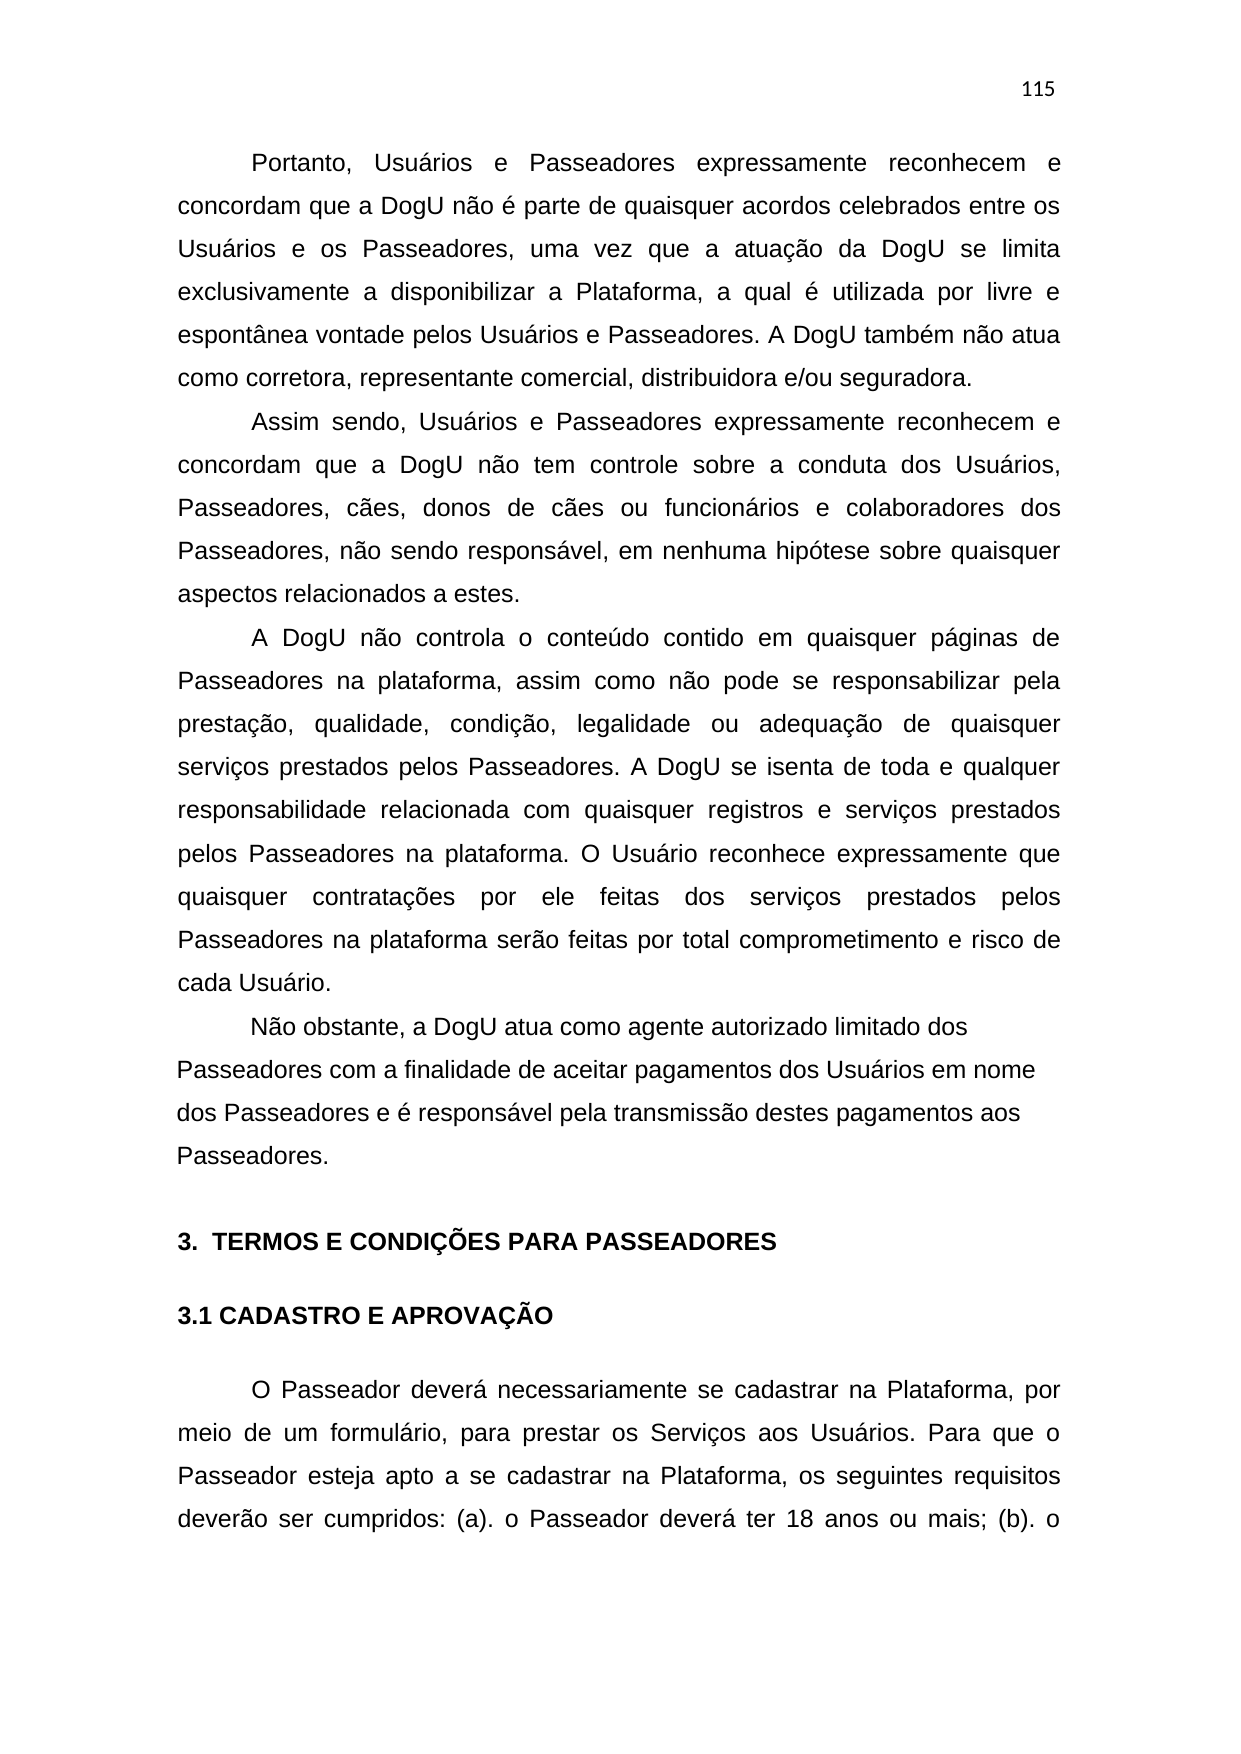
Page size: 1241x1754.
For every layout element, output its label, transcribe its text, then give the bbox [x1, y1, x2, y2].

text Portanto, Usuários e Passeadores expressamente reconhecem e concordam que a DogU não é parte de quaisquer acordos celebrados entre os Usuários e os Passeadores, uma vez que a atuação da DogU se limita exclusivamente a disponibilizar a Plataforma, a qual é utilizada por livre e espontânea vontade pelos Usuários e Passeadores. A DogU também não atua como corretora, representante comercial, distribuidora e/ou seguradora. [177, 148, 1062, 392]
text Não obstante, a DogU atua como agente autorizado limitado dos Passeadores com a finalidade de aceitar pagamentos dos Usuários em nome dos Passeadores e é responsável pela transmissão destes pagamentos aos Passeadores. [176, 1012, 1063, 1170]
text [177, 1375, 1062, 1533]
text 3.1 CADASTRO E APROVAÇÃO [177, 1301, 1056, 1330]
text A DogU não controla o conteúdo contido em quaisquer páginas de Passeadores na plataforma, assim como não pode se responsabilizar pela prestação, qualidade, condição, legalidade ou adequação de quaisquer serviços prestados pelos Passeadores. A DogU se isenta de toda e qualquer responsabilidade relacionada com quaisquer registros e serviços prestados pelos Passeadores na plataforma. O Usuário reconhece expressamente que quaisquer contratações por ele feitas dos serviços prestados pelos Passeadores na plataforma serão feitas por total comprometimento e risco de cada Usuário. [177, 623, 1062, 997]
text Assim sendo, Usuários e Passeadores expressamente reconhecem e concordam que a DogU não tem controle sobre a conduta dos Usuários, Passeadores, cães, donos de cães ou funcionários e colaboradores dos Passeadores, não sendo responsável, em nenhuma hipótese sobre quaisquer aspectos relacionados a estes. [177, 407, 1062, 608]
text 3. TERMOS E CONDIÇÕES PARA PASSEADORES [177, 1227, 1056, 1256]
